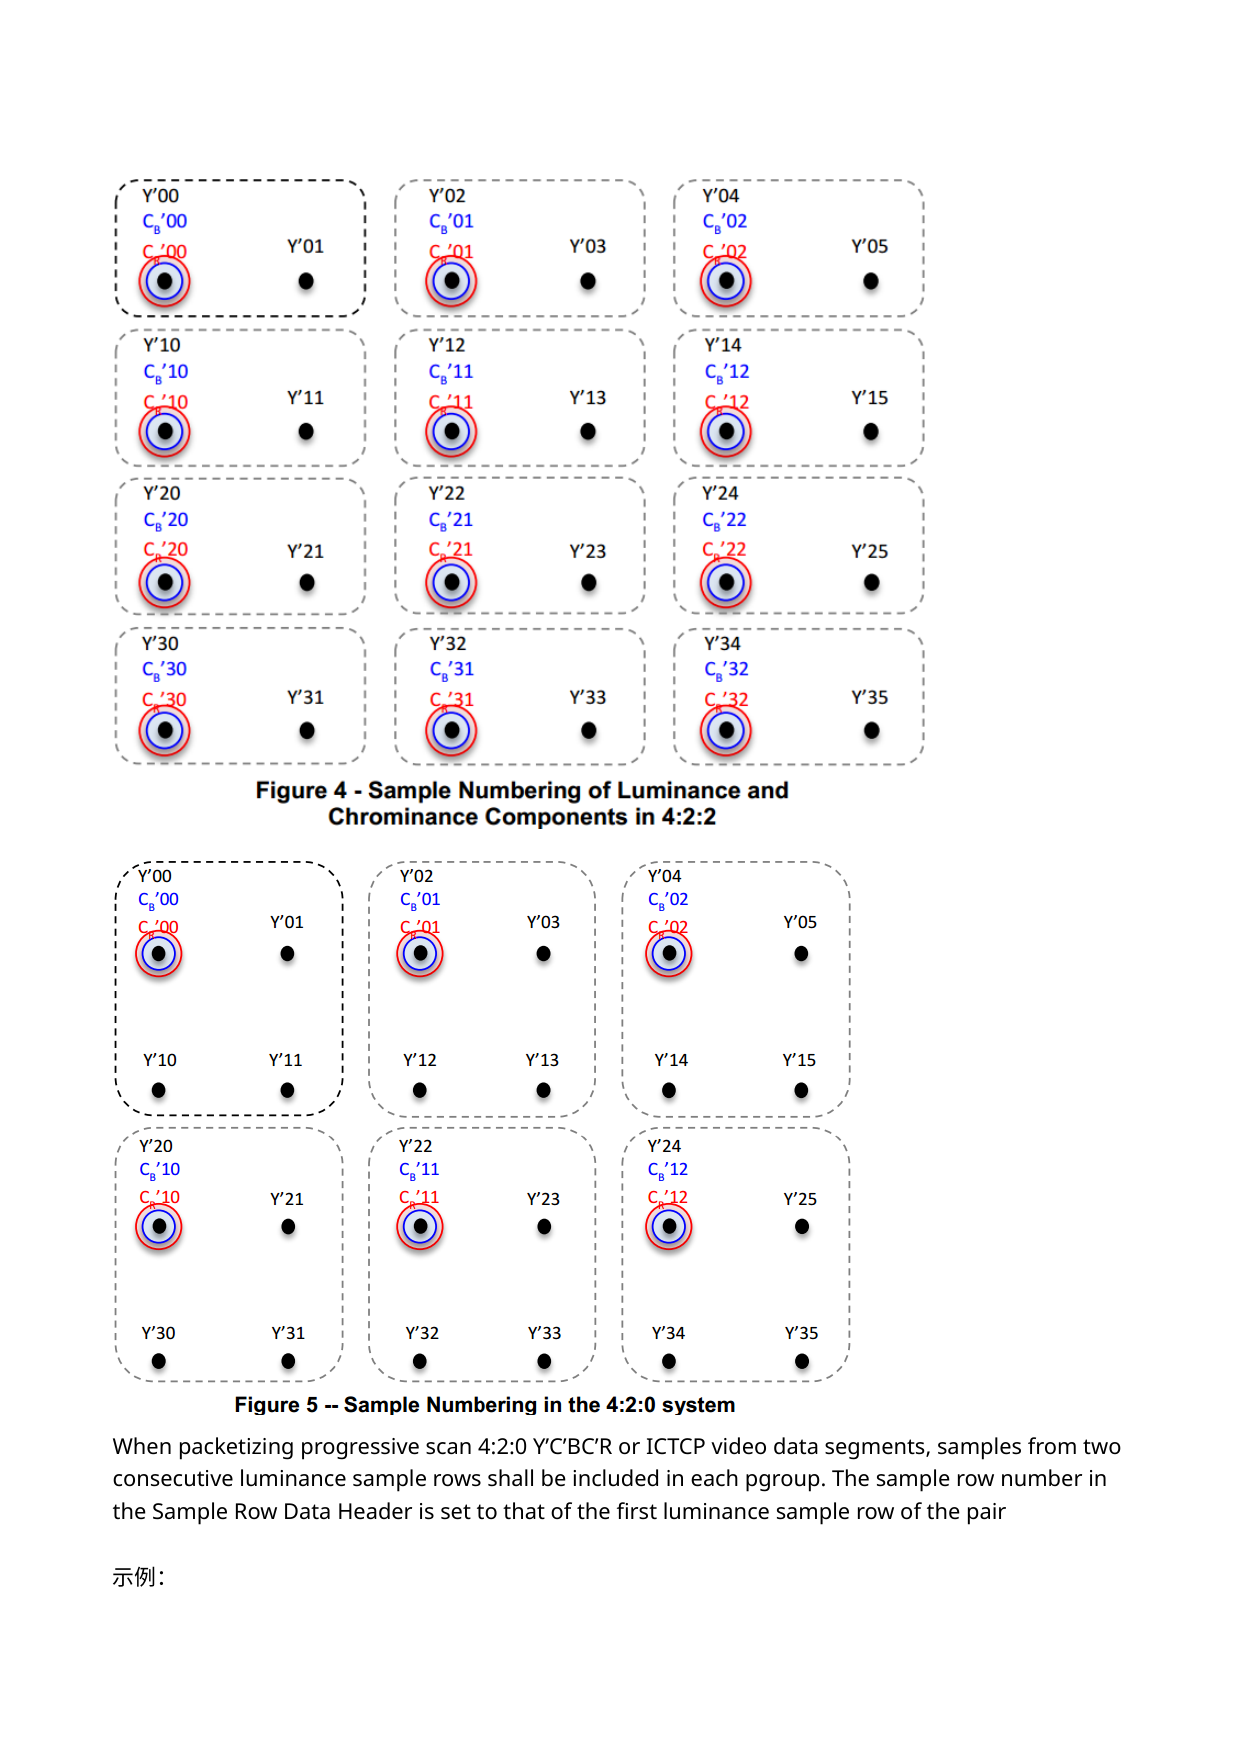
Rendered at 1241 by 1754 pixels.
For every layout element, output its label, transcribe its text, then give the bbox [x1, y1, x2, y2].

picture [112, 177, 926, 829]
text 示例： [112, 1559, 1128, 1592]
text When packetizing progressive scan 4:2:0 Y’C’BC’R or ICTCP video data segments, samples from two consecutive luminance sample rows shall be included in each pgroup. The sample row number in the Sample Row Data Header is set to that of the first luminance sample row of the pair [112, 1429, 1128, 1527]
picture [112, 859, 852, 1415]
